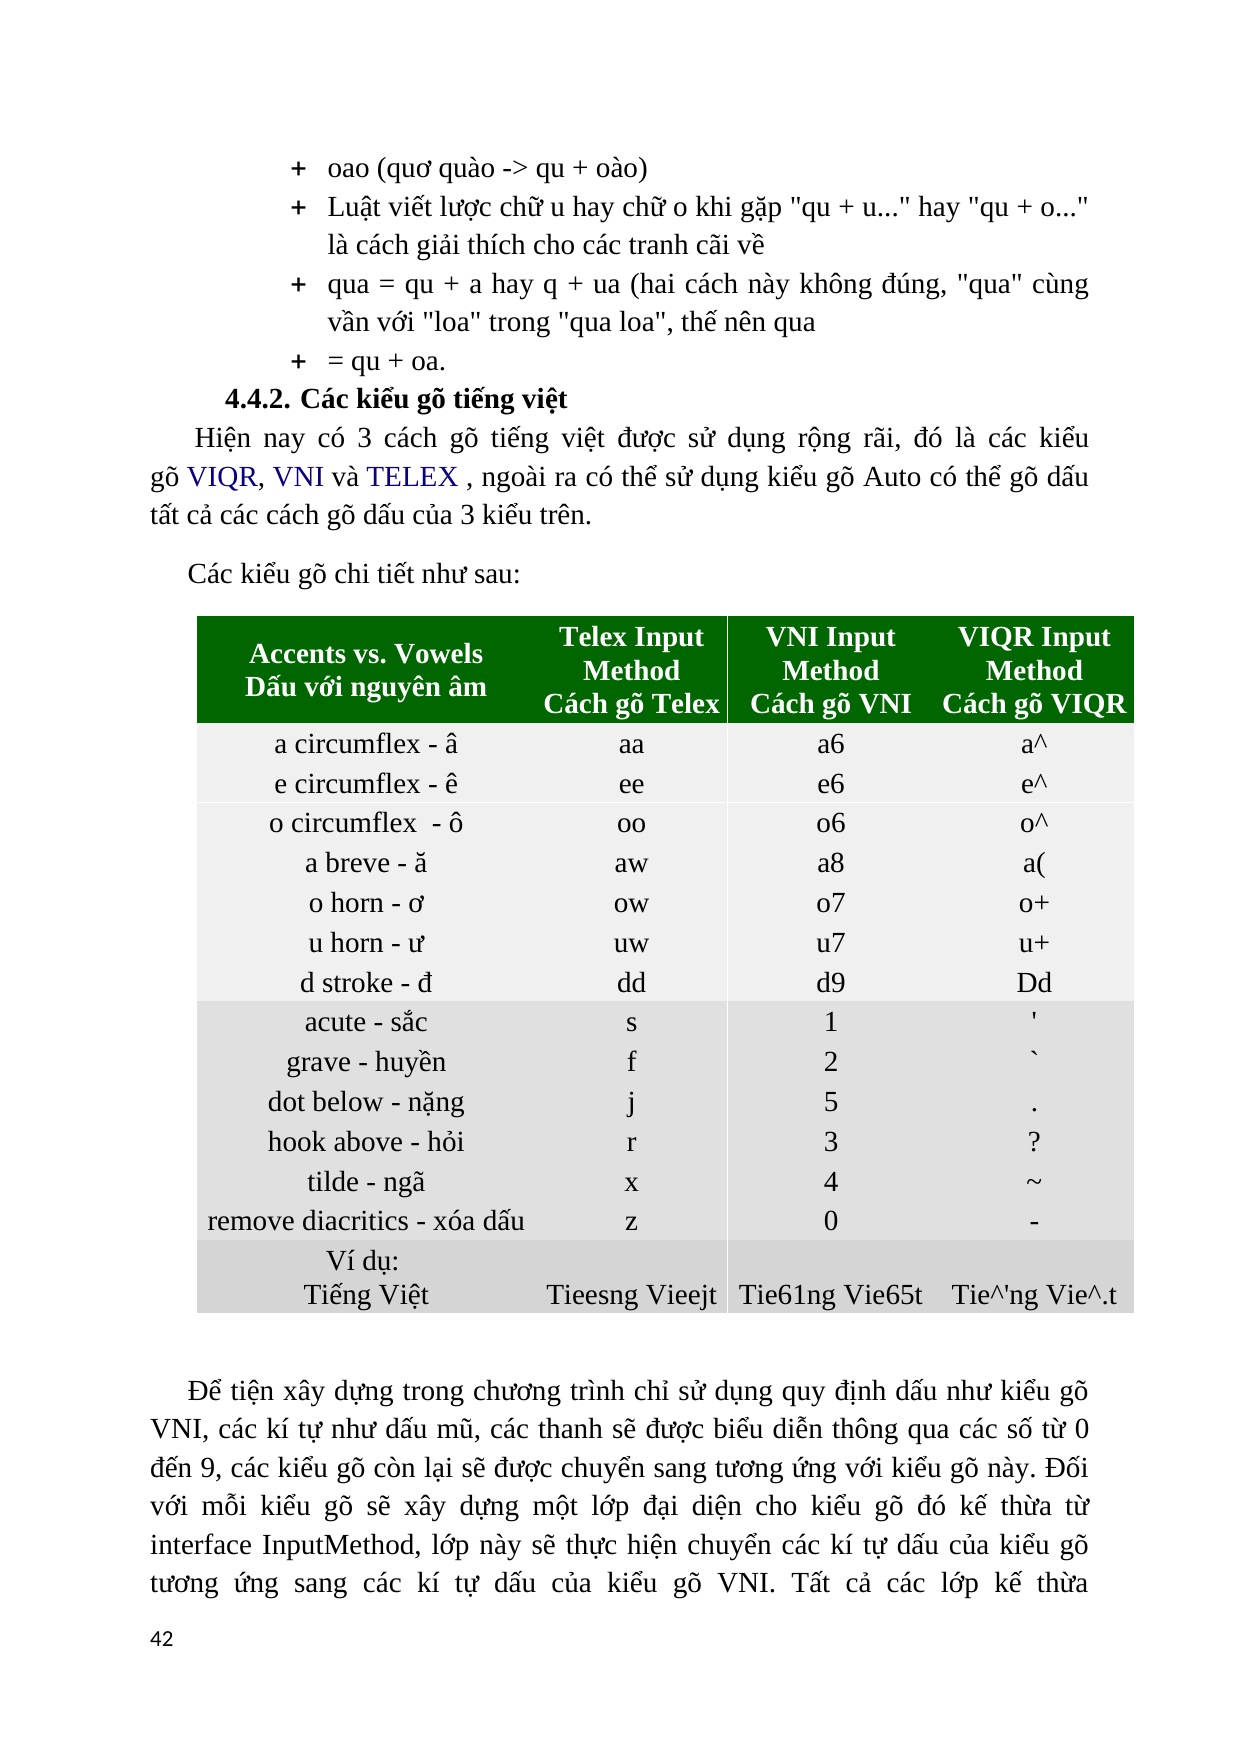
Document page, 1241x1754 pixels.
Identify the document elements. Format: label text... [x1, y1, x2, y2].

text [150, 1373, 1090, 1599]
table_cell Dd [934, 962, 1134, 1001]
table_cell hook above - hỏi [197, 1121, 535, 1161]
table_cell ee [535, 763, 727, 802]
table_cell aa [535, 723, 727, 763]
table_cell a6 [728, 723, 934, 763]
table_cell u+ [934, 922, 1134, 962]
table_cell 1 [728, 1001, 934, 1041]
table_cell dot below - nặng [197, 1081, 535, 1121]
table_cell ~ [934, 1161, 1134, 1200]
table_header VIQR Input Method Cách gõ VIQR [934, 616, 1134, 723]
table_cell ' [934, 1001, 1134, 1041]
table_cell uw [535, 922, 727, 962]
table_cell u7 [728, 922, 934, 962]
table_cell dd [535, 962, 727, 1001]
table_cell . [934, 1081, 1134, 1121]
table_cell u horn - ư [197, 922, 535, 962]
table_cell 2 [728, 1041, 934, 1081]
table_cell e6 [728, 763, 934, 802]
table_cell f [535, 1041, 727, 1081]
table_cell ow [535, 882, 727, 922]
table_cell o7 [728, 882, 934, 922]
table_cell a^ [934, 723, 1134, 763]
table_cell oo [535, 803, 727, 842]
table_cell o circumflex - ô [197, 803, 535, 842]
table_header Telex Input Method Cách gõ Telex [535, 616, 727, 723]
table_cell s [535, 1001, 727, 1041]
table_cell acute - sắc [197, 1001, 535, 1041]
table_cell ? [934, 1121, 1134, 1161]
list qua = qu + a hay q + ua (hai cách này không đúng, "qua" cùng vần với "loa" trong "qua loa", thế nên qua [290, 266, 1090, 338]
text Các kiểu gõ chi tiết như sau: [150, 557, 1090, 590]
table_cell o6 [728, 803, 934, 842]
table_cell aw [535, 842, 727, 882]
list oao (quơ quào -> qu + oào) [290, 150, 1090, 184]
table_cell a( [934, 842, 1134, 882]
table_cell o+ [934, 882, 1134, 922]
table_cell o horn - ơ [197, 882, 535, 922]
table_header Accents vs. Vowels Dấu với nguyên âm [197, 616, 535, 723]
table_cell 4 [728, 1161, 934, 1200]
table_cell tilde - ngã [197, 1161, 535, 1200]
table_cell a breve - ă [197, 842, 535, 882]
table_cell 0 [728, 1200, 934, 1240]
table_cell 3 [728, 1121, 934, 1161]
table_cell r [535, 1121, 727, 1161]
table_cell Tie61ng Vie65t [728, 1240, 934, 1313]
list Hiện nay có 3 cách gõ tiếng việt được sử dụng rộng rãi, đó là các kiểu gõ VIQR, VNI và TELEX , ngoài ra có thể sử dụng kiểu gõ Auto có thể gõ dấu tất cả các cách gõ dấu của 3 kiểu trên. [150, 420, 1090, 531]
list = qu + oa. [290, 343, 1090, 377]
list Các kiểu gõ tiếng việt [225, 382, 1090, 415]
table_cell Ví dụ: Tiếng Việt [197, 1240, 535, 1313]
table_cell j [535, 1081, 727, 1121]
list Luật viết lược chữ u hay chữ o khi gặp "qu + u..." hay "qu + o..." là cách giải thích cho các tranh cãi về [290, 189, 1090, 261]
table_cell a8 [728, 842, 934, 882]
table_cell d9 [728, 962, 934, 1001]
table_cell z [535, 1200, 727, 1240]
table_cell 5 [728, 1081, 934, 1121]
table_cell Tie^'ng Vie^.t [934, 1240, 1134, 1313]
table_cell e circumflex - ê [197, 763, 535, 802]
table_cell Tieesng Vieejt [535, 1240, 727, 1313]
table_cell a circumflex - â [197, 723, 535, 763]
table_cell x [535, 1161, 727, 1200]
table_cell grave - huyền [197, 1041, 535, 1081]
table_cell e^ [934, 763, 1134, 802]
table_cell - [934, 1200, 1134, 1240]
table_header VNI Input Method Cách gõ VNI [728, 616, 934, 723]
table_cell d stroke - đ [197, 962, 535, 1001]
table_cell remove diacritics - xóa dấu [197, 1200, 535, 1240]
table_cell ` [934, 1041, 1134, 1081]
table_cell o^ [934, 803, 1134, 842]
